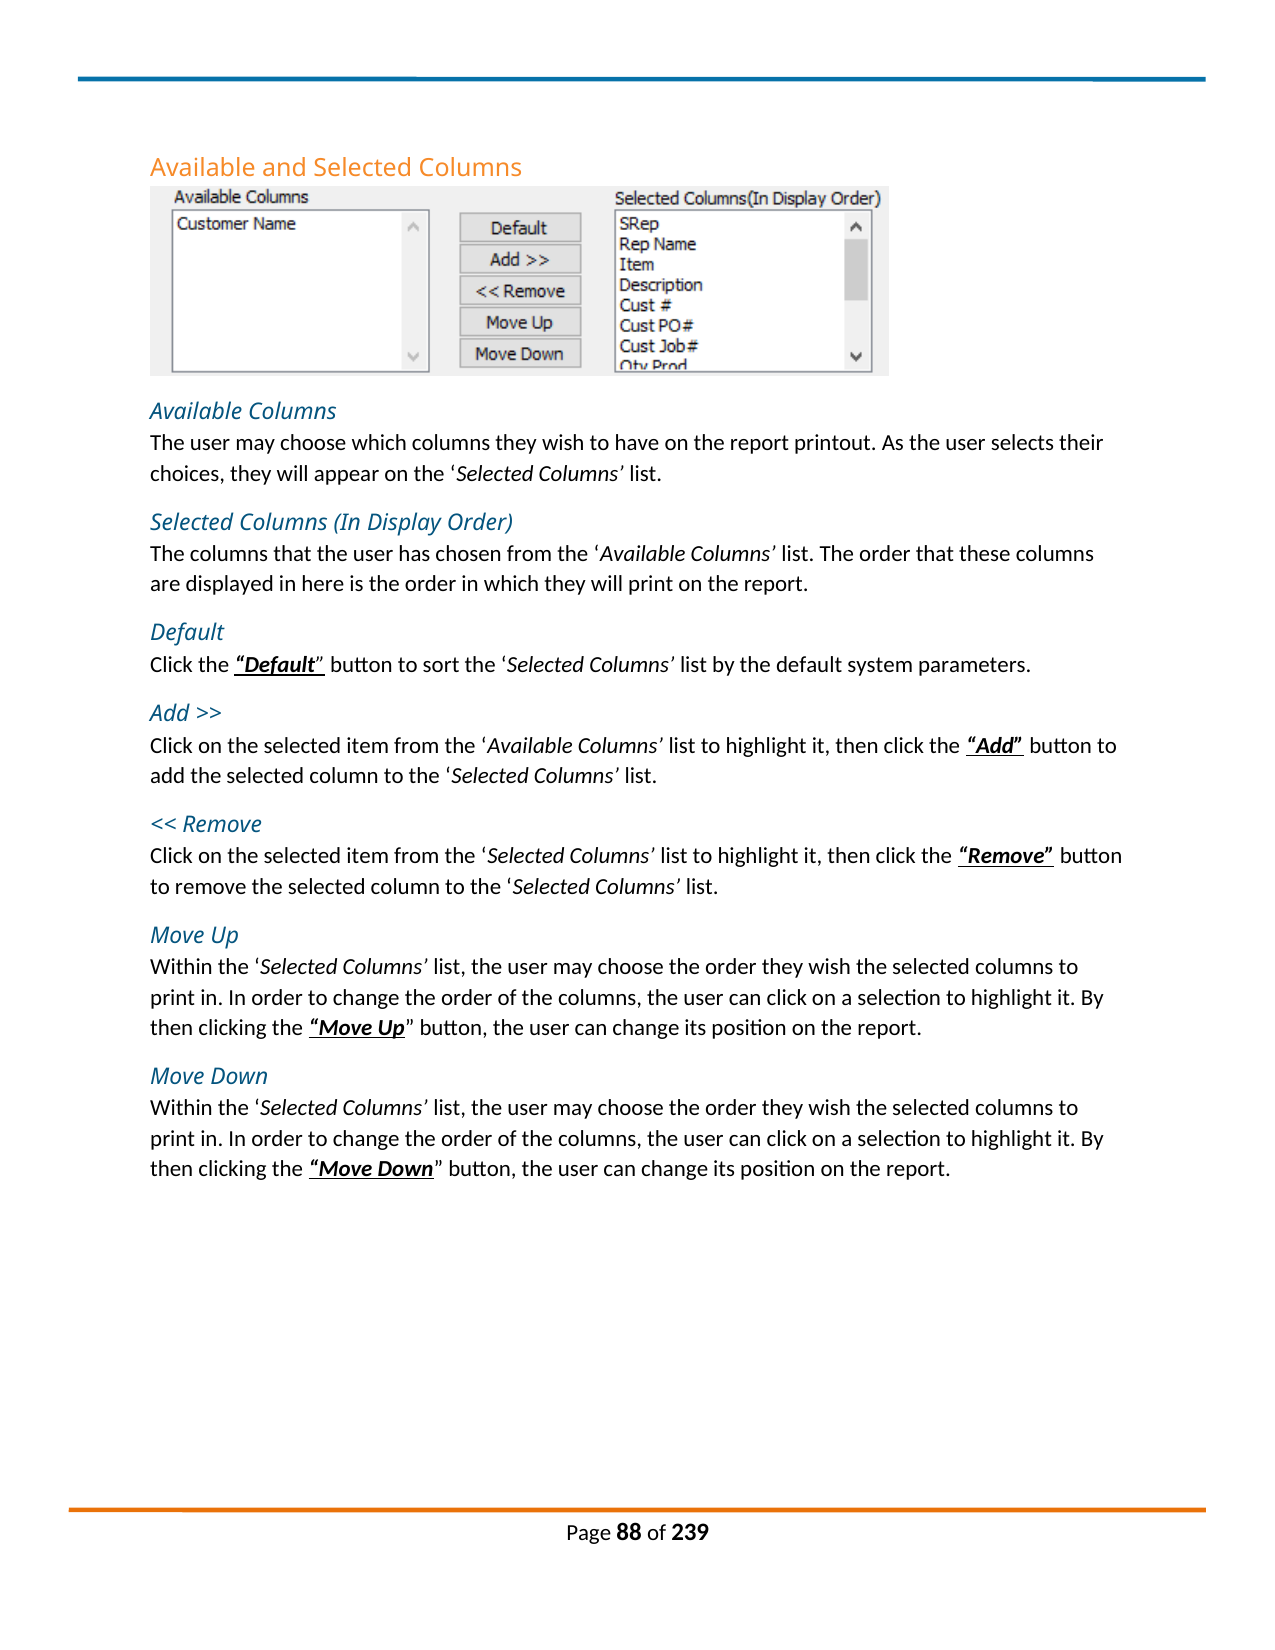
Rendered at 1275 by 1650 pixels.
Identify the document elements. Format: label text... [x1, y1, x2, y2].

text Click on the selected item from the ‘Available Columns’ list to highlight it, then click the “Add” button to add the selected column to the ‘Selected Columns’ list. [150, 731, 1125, 789]
subtitle Move Up [150, 919, 1125, 950]
subtitle Available and Selected Columns [150, 150, 1125, 184]
subtitle << Remove [150, 808, 1125, 839]
subtitle Selected Columns (In Display Order) [150, 506, 1125, 537]
text Click the “Default” button to sort the ‘Selected Columns’ list by the default system parameters. [150, 650, 1125, 678]
subtitle Available Columns [150, 395, 1125, 426]
subtitle Add >> [150, 697, 1125, 728]
subtitle Move Down [150, 1060, 1125, 1091]
text The user may choose which columns they wish to have on the report printout. As the user selects their choices, they will appear on the ‘Selected Columns’ list. [150, 428, 1125, 487]
text The columns that the user has chosen from the ‘Available Columns’ list. The order that these columns are displayed in here is the order in which they will print on the report. [150, 539, 1125, 597]
text Within the ‘Selected Columns’ list, the user may choose the order they wish the selected columns to print in. In order to change the order of the columns, the user can click on a selection to highlight it. By then clicking the “Move Down” button, the user can change its position on the report. [150, 1093, 1125, 1182]
picture [150, 186, 889, 376]
subtitle Default [150, 616, 1125, 648]
text Click on the selected item from the ‘Selected Columns’ list to highlight it, then click the “Remove” button to remove the selected column to the ‘Selected Columns’ list. [150, 842, 1125, 900]
text Within the ‘Selected Columns’ list, the user may choose the order they wish the selected columns to print in. In order to change the order of the columns, the user can click on a selection to highlight it. By then clicking the “Move Up” button, the user can change its position on the report. [150, 952, 1125, 1041]
